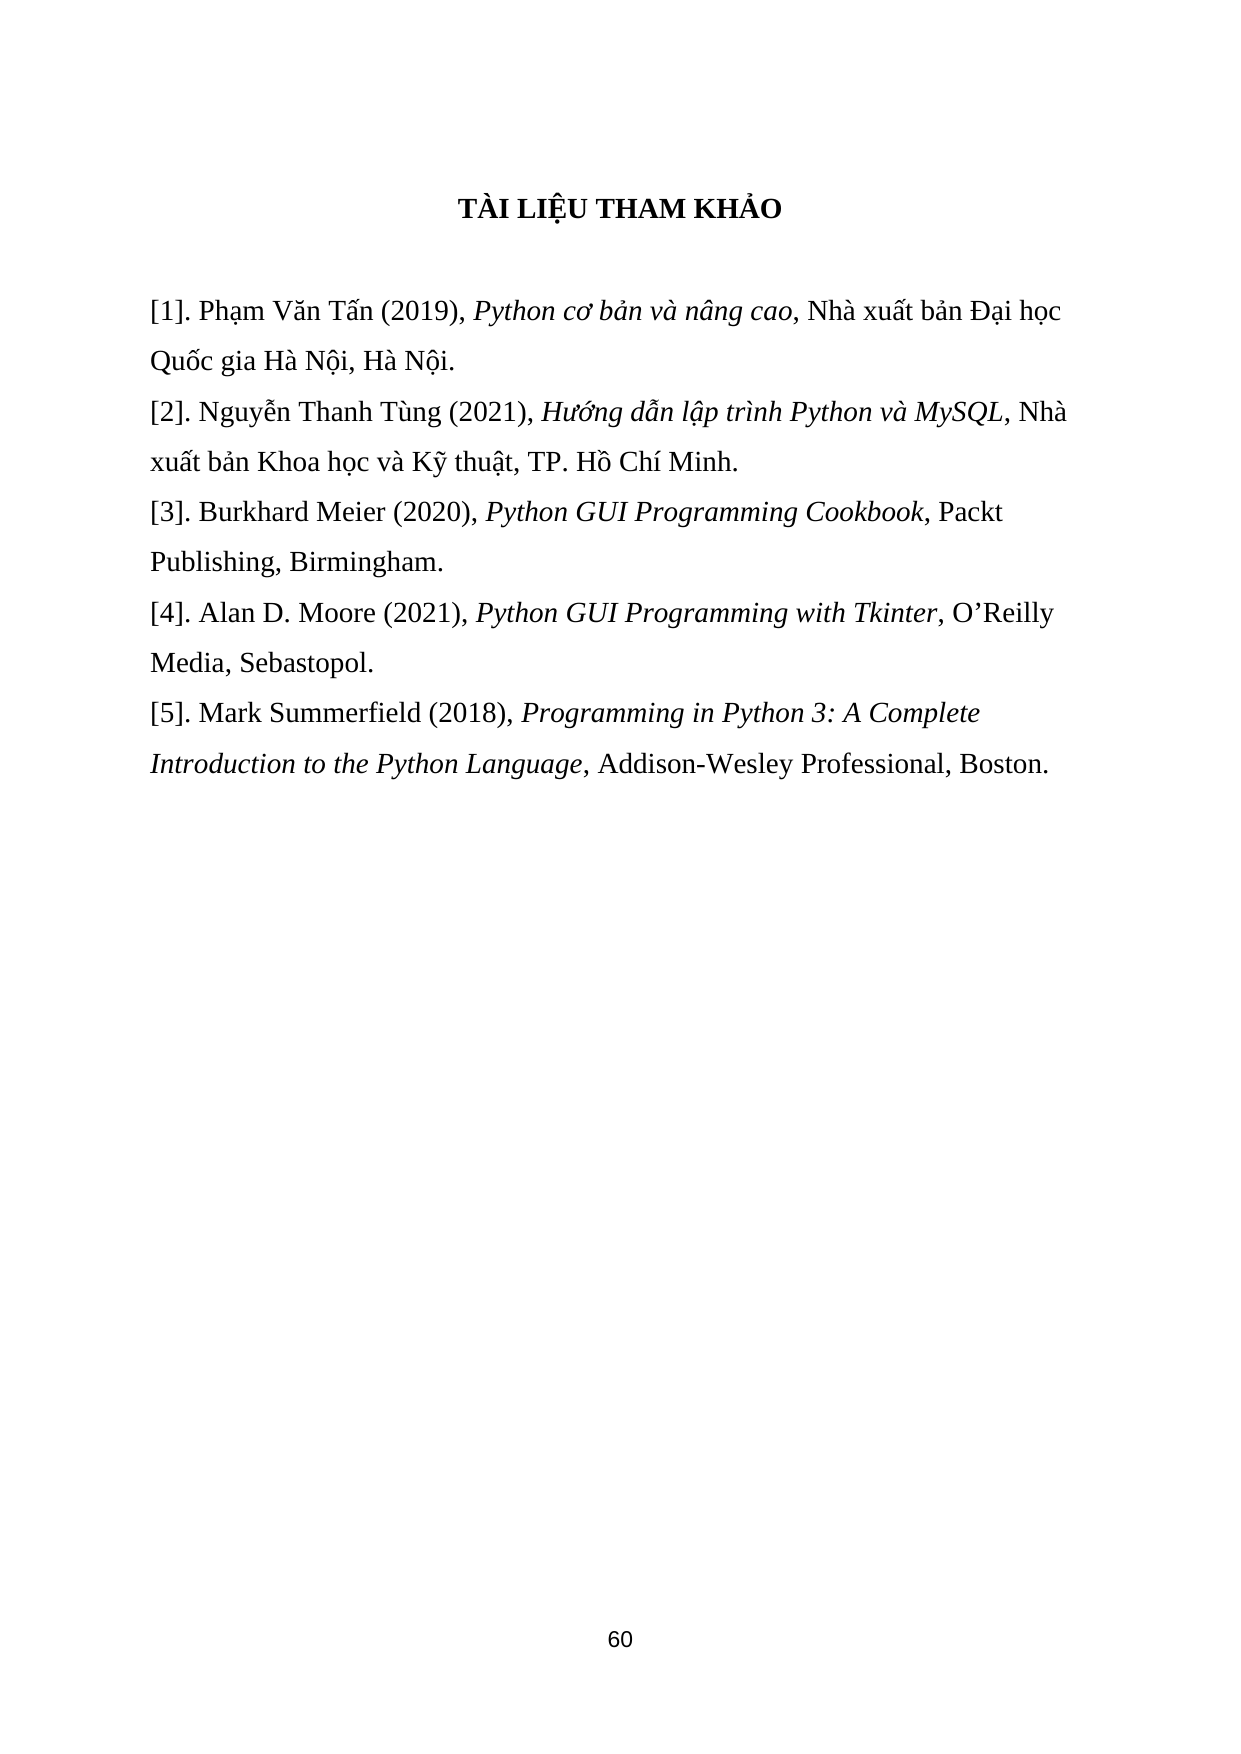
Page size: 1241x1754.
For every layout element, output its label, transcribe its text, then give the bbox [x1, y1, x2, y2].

text [5]. Mark Summerfield (2018), Programming in Python 3: A Complete Introduction to the Python Language, Addison-Wesley Professional, Boston. [150, 696, 1090, 779]
text [1]. Phạm Văn Tấn (2019), Python cơ bản và nâng cao, Nhà xuất bản Đại học Quốc gia Hà Nội, Hà Nội. [150, 293, 1090, 377]
text [4]. Alan D. Moore (2021), Python GUI Programming with Tkinter, O’Reilly Media, Sebastopol. [150, 595, 1090, 679]
text [3]. Burkhard Meier (2020), Python GUI Programming Cookbook, Packt Publishing, Birmingham. [150, 494, 1090, 578]
text [2]. Nguyễn Thanh Tùng (2021), Hướng dẫn lập trình Python và MySQL, Nhà xuất bản Khoa học và Kỹ thuật, TP. Hồ Chí Minh. [150, 394, 1090, 477]
subtitle TÀI LIỆU THAM KHẢO [150, 192, 1090, 225]
